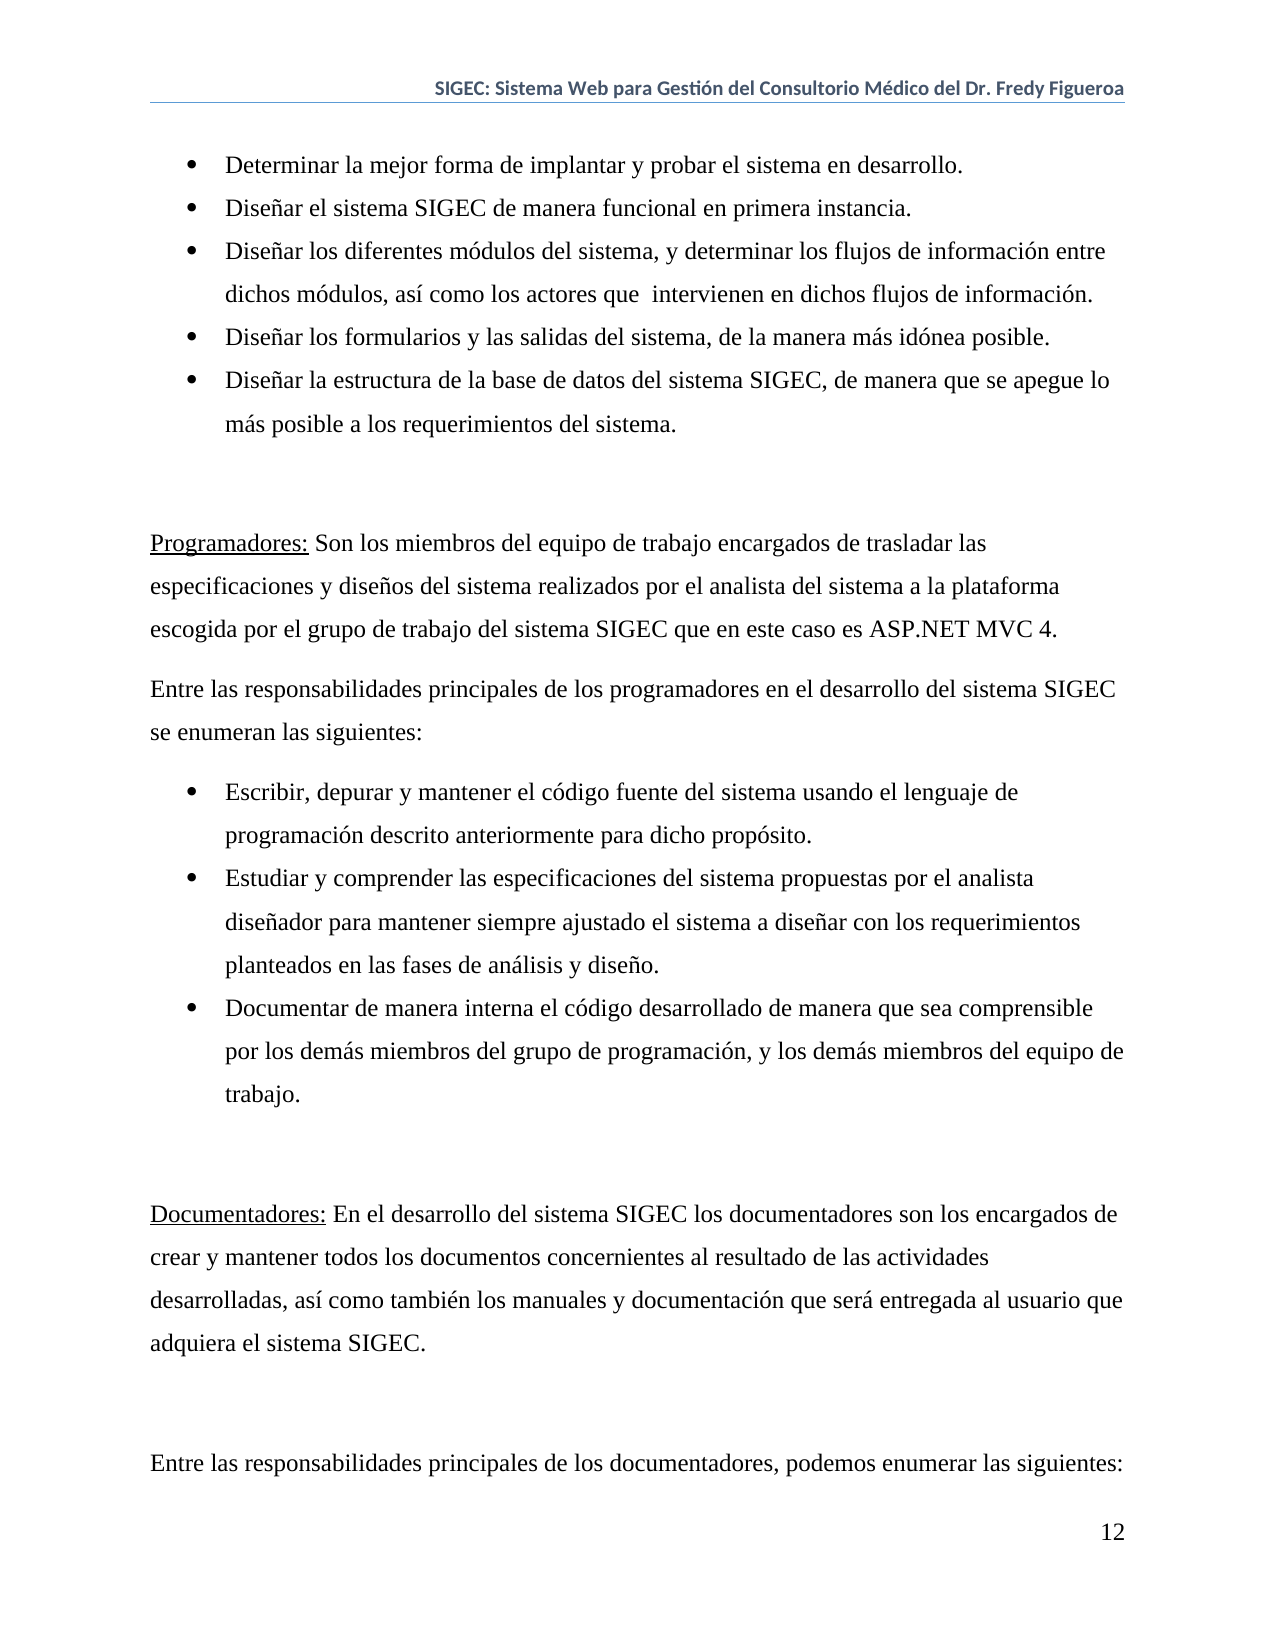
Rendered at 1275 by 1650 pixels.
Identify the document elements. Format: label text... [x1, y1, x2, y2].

list Determinar la mejor forma de implantar y probar el sistema en desarrollo. [187, 150, 1125, 179]
list Diseñar los formularios y las salidas del sistema, de la manera más idónea posible. [187, 322, 1125, 351]
list Diseñar la estructura de la base de datos del sistema SIGEC, de manera que se apegue lo más posible a los requerimientos del sistema. [187, 366, 1125, 437]
list Diseñar los diferentes módulos del sistema, y determinar los flujos de información entre dichos módulos, así como los actores que intervienen en dichos flujos de información. [187, 236, 1125, 308]
text Entre las responsabilidades principales de los documentadores, podemos enumerar las siguientes: [150, 1448, 1125, 1476]
list Diseñar el sistema SIGEC de manera funcional en primera instancia. [187, 193, 1125, 222]
list Documentar de manera interna el código desarrollado de manera que sea comprensible por los demás miembros del grupo de programación, y los demás miembros del equipo de trabajo. [187, 993, 1125, 1108]
text Documentadores: En el desarrollo del sistema SIGEC los documentadores son los encargados de crear y mantener todos los documentos concernientes al resultado de las actividades desarrolladas, así como también los manuales y documentación que será entregada al usuario que adquiera el sistema SIGEC. [150, 1199, 1125, 1357]
list Escribir, depurar y mantener el código fuente del sistema usando el lenguaje de programación descrito anteriormente para dicho propósito. [187, 777, 1125, 849]
text Programadores: Son los miembros del equipo de trabajo encargados de trasladar las especificaciones y diseños del sistema realizados por el analista del sistema a la plataforma escogida por el grupo de trabajo del sistema SIGEC que en este caso es ASP.NET MVC 4. [150, 528, 1125, 643]
text Entre las responsabilidades principales de los programadores en el desarrollo del sistema SIGEC se enumeran las siguientes: [150, 674, 1125, 746]
list Estudiar y comprender las especificaciones del sistema propuestas por el analista diseñador para mantener siempre ajustado el sistema a diseñar con los requerimientos planteados en las fases de análisis y diseño. [187, 863, 1125, 978]
